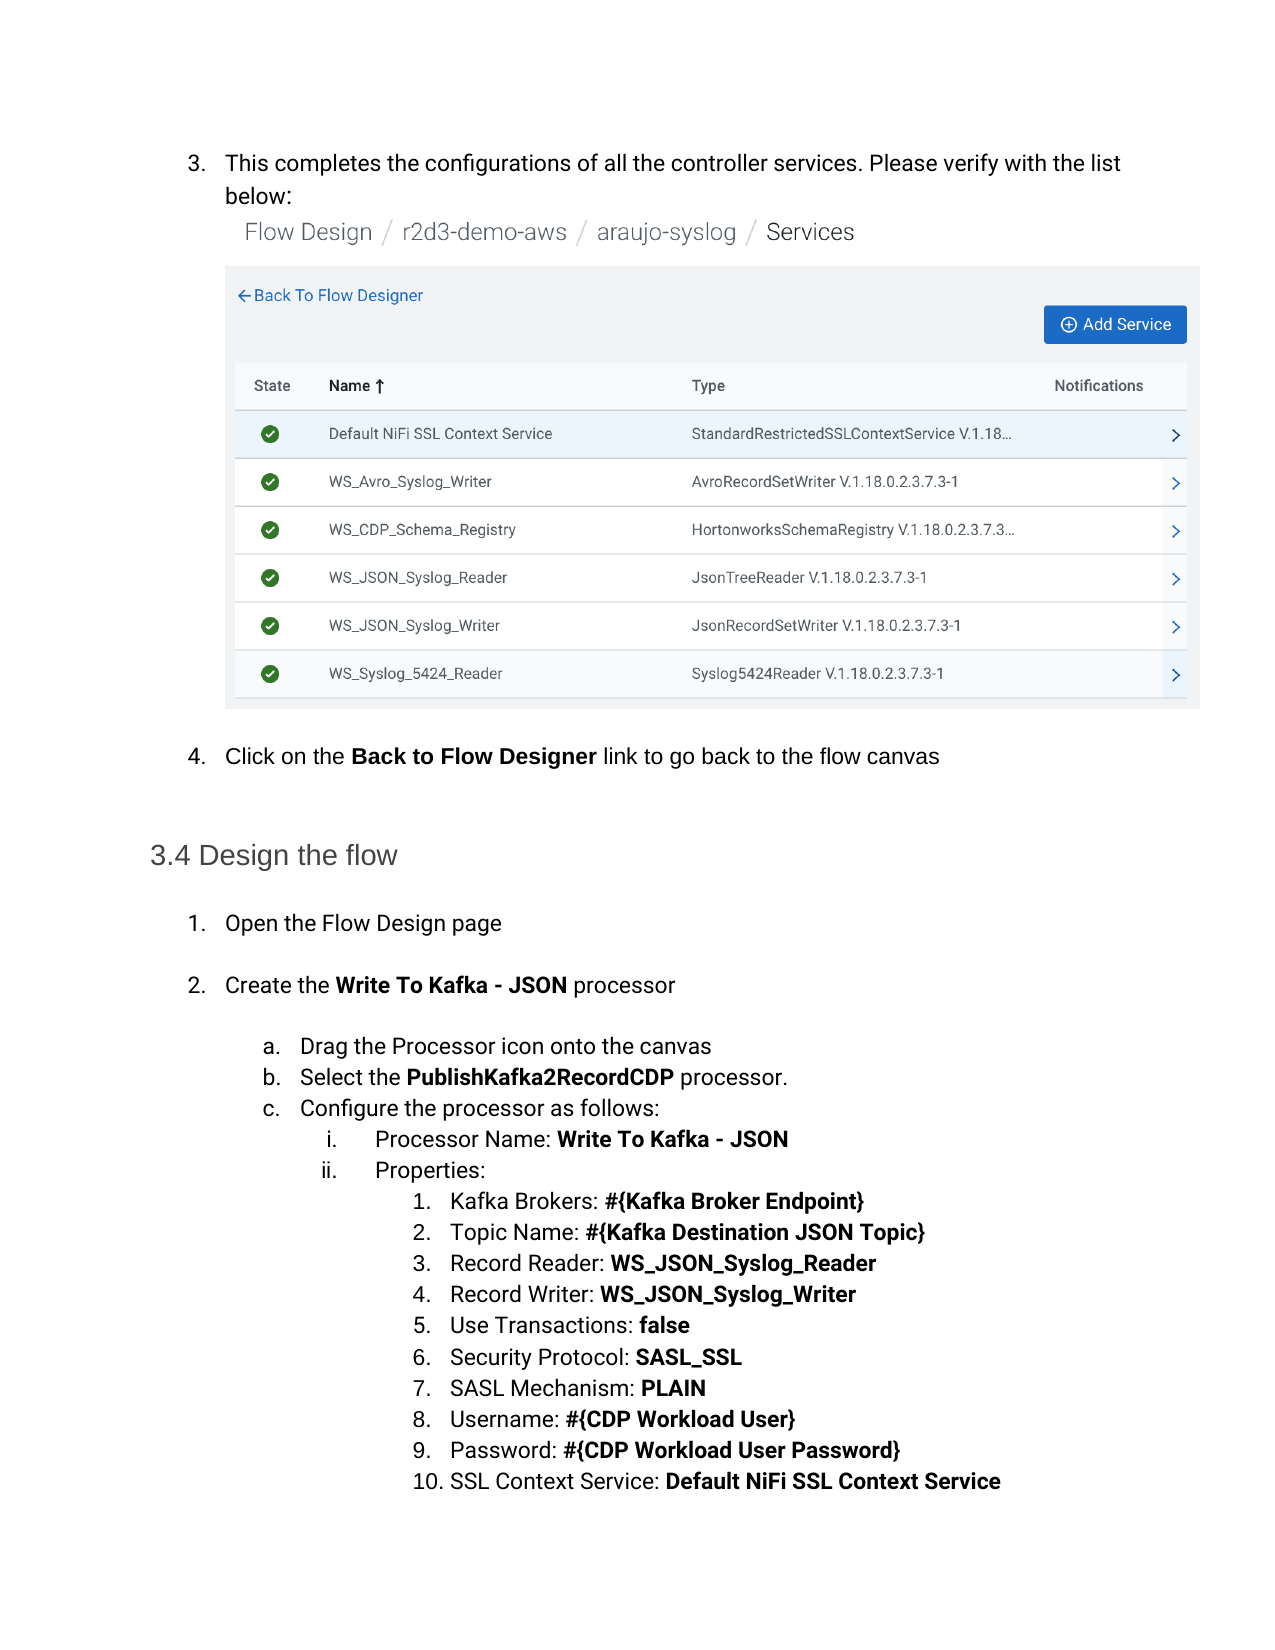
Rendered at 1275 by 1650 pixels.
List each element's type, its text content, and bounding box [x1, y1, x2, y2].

list Processor Name: Write To Kafka - JSON [337, 1126, 1125, 1153]
list Drag the Processor icon onto the canvas [262, 1033, 1125, 1060]
list Password: #{CDP Workload User Password} [412, 1437, 1125, 1464]
list SASL Mechanism: PLAIN [412, 1374, 1125, 1402]
list Record Writer: WS_JSON_Syslog_Writer [412, 1281, 1125, 1308]
list Open the Flow Design page [187, 910, 1125, 937]
list Configure the processor as follows: [262, 1095, 1125, 1122]
list Select the PublishKafka2RecordCDP processor. [262, 1064, 1125, 1091]
list Kafka Brokers: #{Kafka Broker Endpoint} [412, 1188, 1125, 1215]
list Record Reader: WS_JSON_Syslog_Reader [412, 1250, 1125, 1277]
subtitle 3.4 Design the flow [150, 838, 1125, 872]
list Create the Write To Kafka - JSON processor [187, 972, 1125, 999]
picture [225, 214, 1200, 709]
list Topic Name: #{Kafka Destination JSON Topic} [412, 1219, 1125, 1246]
list Properties: [337, 1157, 1125, 1184]
list Use Transactions: false [412, 1313, 1125, 1339]
list Click on the Back to Flow Designer link to go back to the flow canvas [187, 743, 1125, 770]
list SSL Context Service: Default NiFi SSL Context Service [412, 1468, 1125, 1495]
list Security Protocol: SASL_SSL [412, 1343, 1125, 1371]
list Username: #{CDP Workload User} [412, 1406, 1125, 1433]
